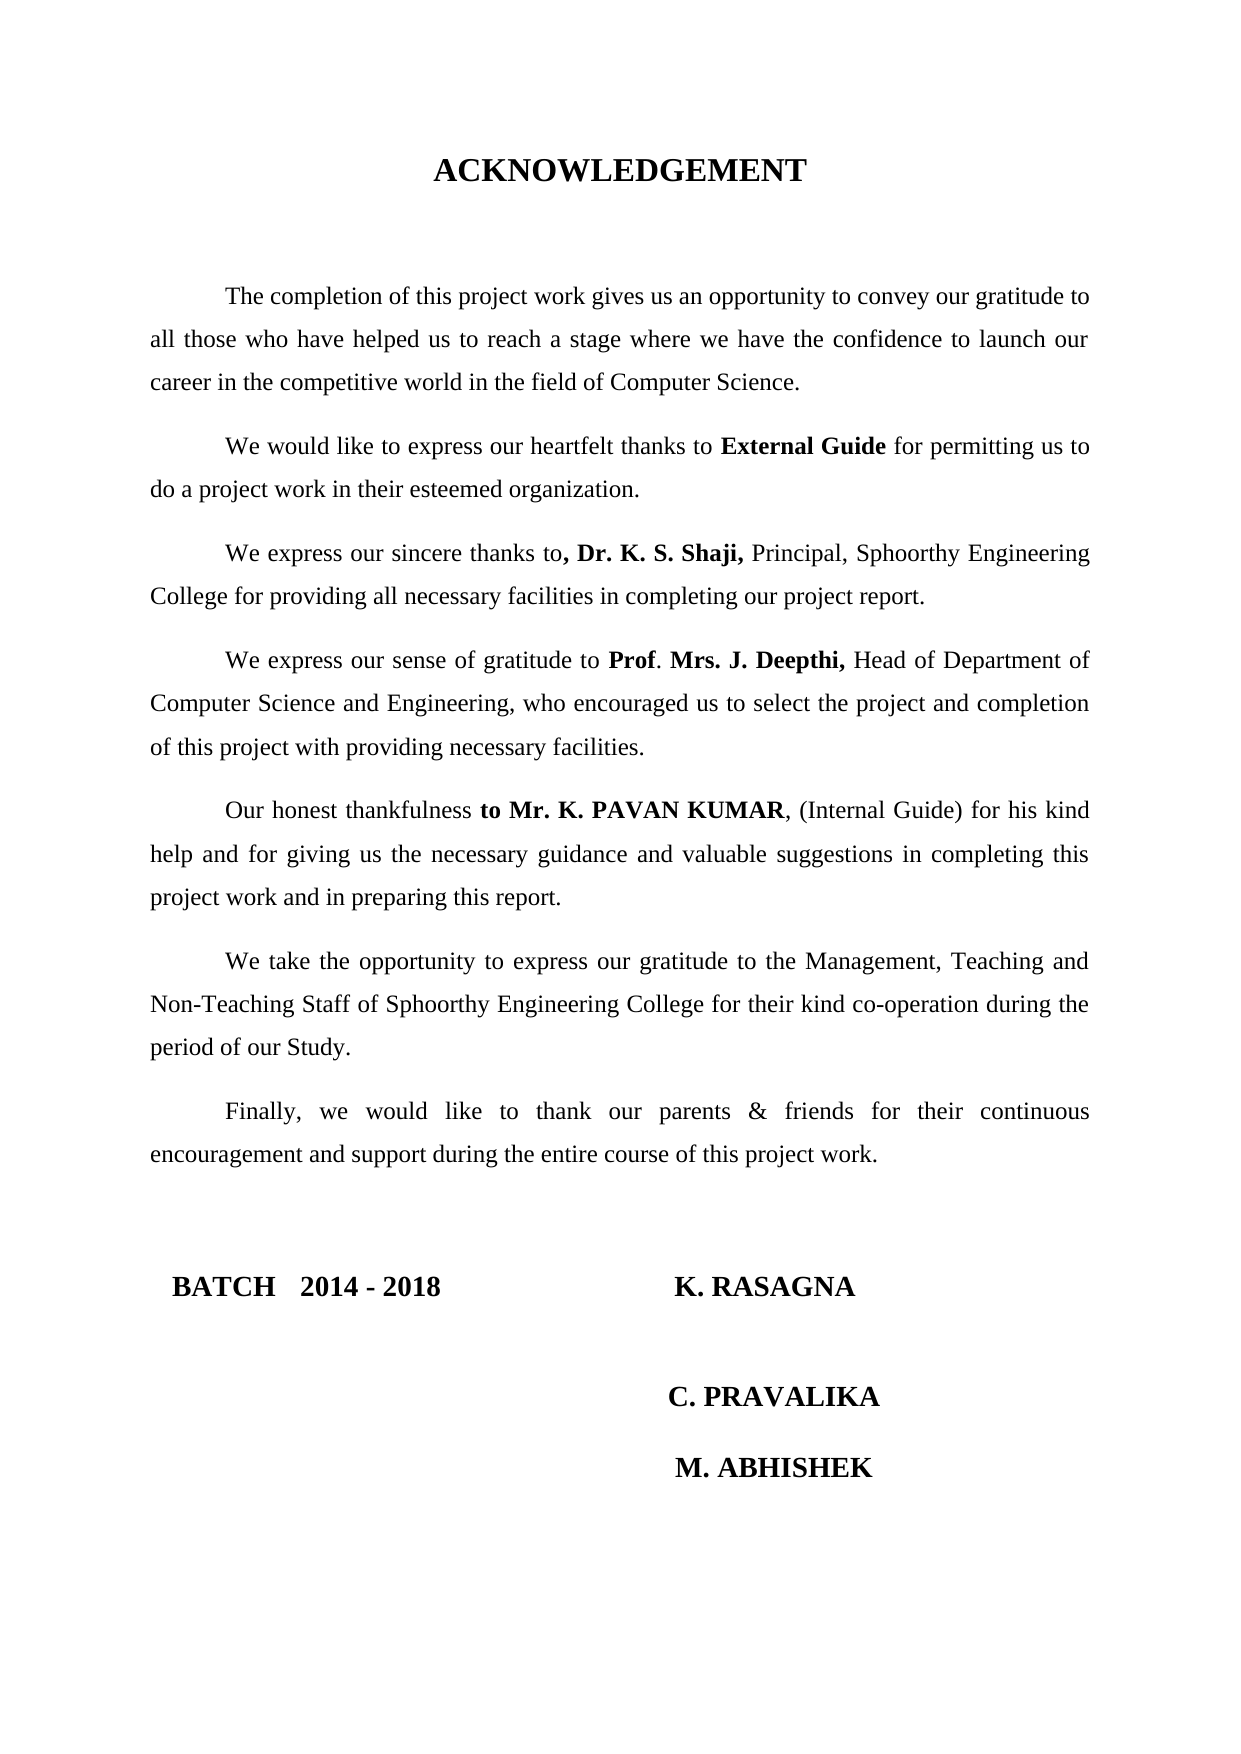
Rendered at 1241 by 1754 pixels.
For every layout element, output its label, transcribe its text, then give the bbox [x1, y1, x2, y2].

text We express our sense of gratitude to Prof. Mrs. J. Deepthi, Head of Department of Computer Science and Engineering, who encouraged us to select the project and completion of this project with providing necessary facilities. [150, 645, 1090, 760]
text We would like to express our heartfelt thanks to External Guide for permitting us to do a project work in their esteemed organization. [150, 431, 1090, 503]
text ACKNOWLEDGEMENT [150, 150, 1090, 188]
text M. ABHISHEK [150, 1450, 1090, 1484]
text The completion of this project work gives us an opportunity to convey our gratitude to all those who have helped us to reach a stage where we have the confidence to launch our career in the competitive world in the field of Computer Science. [150, 281, 1090, 396]
text C. PRAVALIKA [150, 1379, 1090, 1413]
text We express our sincere thanks to, Dr. K. S. Shaji, Principal, Sphoorthy Engineering College for providing all necessary facilities in completing our project report. [150, 538, 1090, 610]
text We take the opportunity to express our gratitude to the Management, Teaching and Non-Teaching Staff of Sphoorthy Engineering College for their kind co-operation during the period of our Study. [150, 946, 1090, 1061]
text BATCH 2014 - 2018 K. RASAGNA [150, 1269, 1090, 1344]
text Our honest thankfulness to Mr. K. PAVAN KUMAR, (Internal Guide) for his kind help and for giving us the necessary guidance and valuable suggestions in completing this project work and in preparing this report. [150, 796, 1090, 911]
text Finally, we would like to thank our parents & friends for their continuous encouragement and support during the entire course of this project work. [150, 1096, 1090, 1168]
